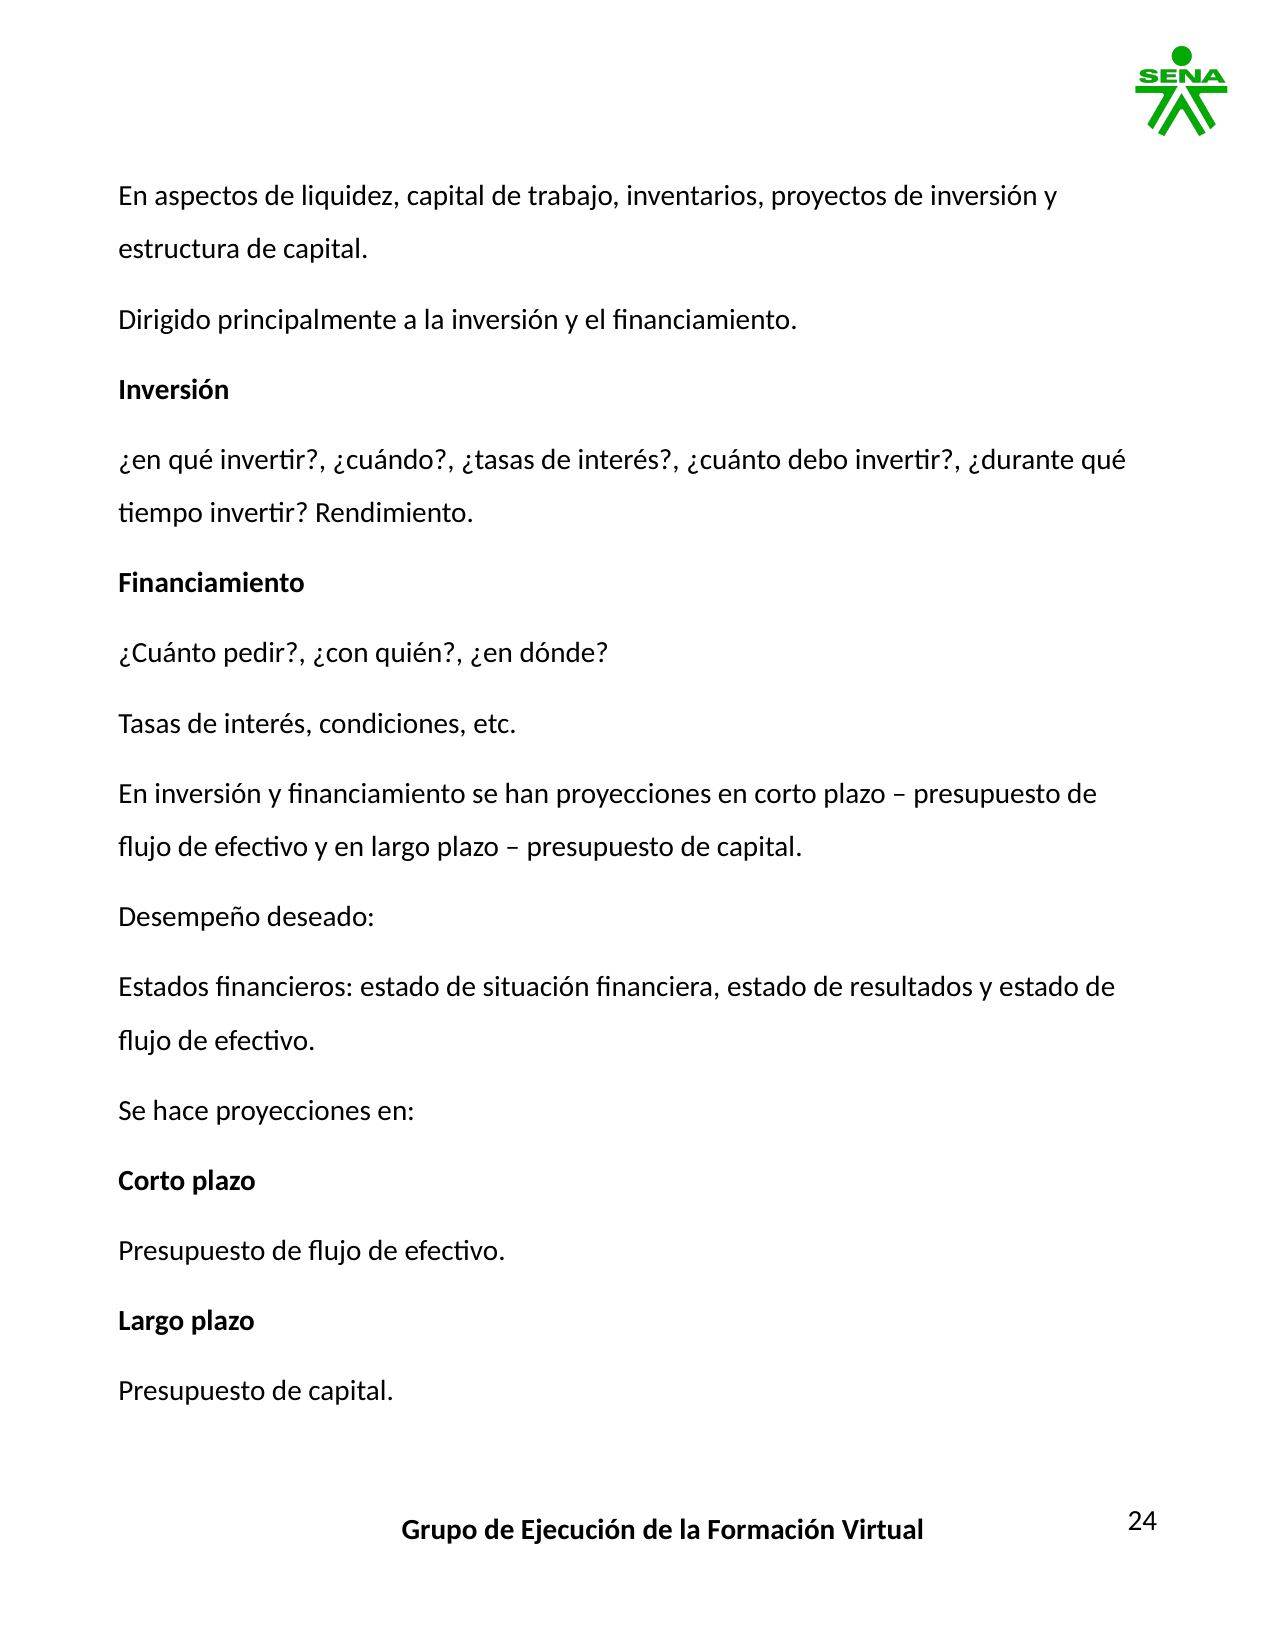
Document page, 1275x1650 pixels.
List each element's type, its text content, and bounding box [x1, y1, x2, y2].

text Estados financieros: estado de situación financiera, estado de resultados y estado de flujo de efectivo. [118, 968, 1157, 1057]
text Corto plazo [118, 1162, 1157, 1198]
text Se hace proyecciones en: [118, 1092, 1157, 1128]
text Tasas de interés, condiciones, etc. [118, 705, 1157, 740]
text En inversión y financiamiento se han proyecciones en corto plazo – presupuesto de flujo de efectivo y en largo plazo – presupuesto de capital. [118, 775, 1157, 864]
text En aspectos de liquidez, capital de trabajo, inventarios, proyectos de inversión y estructura de capital. [118, 177, 1157, 266]
text Presupuesto de capital. [118, 1372, 1157, 1408]
text Financiamiento [118, 564, 1157, 600]
text Dirigido principalmente a la inversión y el financiamiento. [118, 301, 1157, 336]
text ¿en qué invertir?, ¿cuándo?, ¿tasas de interés?, ¿cuánto debo invertir?, ¿durante qué tiempo invertir? Rendimiento. [118, 441, 1157, 530]
text Inversión [118, 371, 1157, 406]
text ¿Cuánto pedir?, ¿con quién?, ¿en dónde? [118, 634, 1157, 670]
text Largo plazo [118, 1302, 1157, 1338]
text Presupuesto de flujo de efectivo. [118, 1232, 1157, 1268]
text Desempeño deseado: [118, 898, 1157, 934]
picture [1135, 46, 1228, 136]
